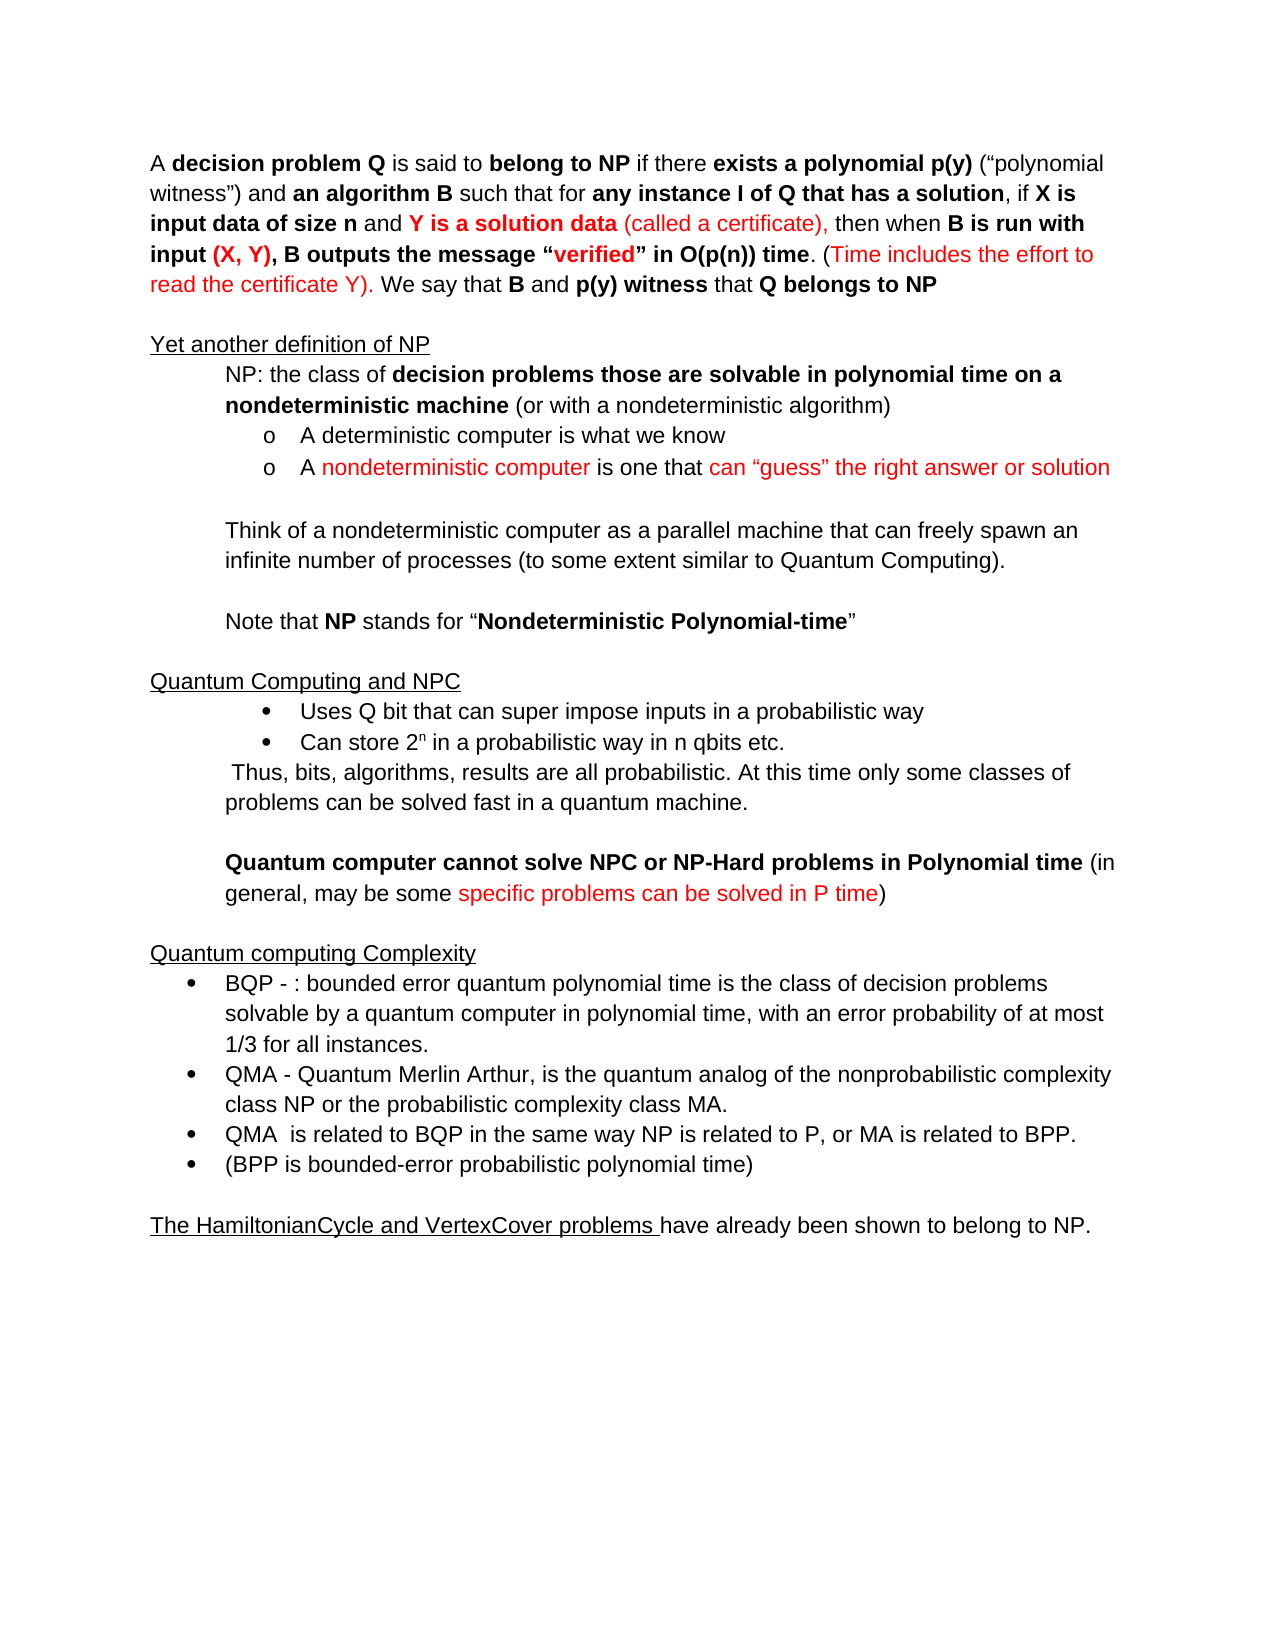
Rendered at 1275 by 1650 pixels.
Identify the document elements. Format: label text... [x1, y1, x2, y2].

text Quantum computer cannot solve NPC or NP-Hard problems in Polynomial time (in general, may be some specific problems can be solved in P time) [225, 849, 1125, 906]
list A deterministic computer is what we know [262, 422, 1125, 450]
list QMA - Quantum Merlin Arthur, is the quantum analog of the nonprobabilistic complexity class NP or the probabilistic complexity class MA. [187, 1061, 1125, 1117]
text Yet another definition of NP [150, 331, 1125, 358]
text Quantum Computing and NPC [150, 668, 1125, 694]
list BQP - : bounded error quantum polynomial time is the class of decision problems solvable by a quantum computer in polynomial time, with an error probability of at most 1/3 for all instances. [187, 970, 1125, 1057]
list QMA is related to BQP in the same way NP is related to P, or MA is related to BPP. [187, 1121, 1125, 1148]
text Quantum computing Complexity [150, 940, 1125, 966]
text Think of a nondeterministic computer as a parallel machine that can freely spawn an infinite number of processes (to some extent similar to Quantum Computing). [225, 517, 1125, 574]
list A nondeterministic computer is one that can “guess” the right answer or solution [262, 454, 1125, 483]
list (BPP is bounded-error probabilistic polynomial time) [187, 1151, 1125, 1178]
text Thus, bits, algorithms, results are all probabilistic. At this time only some classes of problems can be solved fast in a quantum machine. [225, 759, 1125, 815]
text Note that NP stands for “Nondeterministic Polynomial-time” [150, 608, 1125, 634]
text NP: the class of decision problems those are solvable in polynomial time on a nondeterministic machine (or with a nondeterministic algorithm) [225, 361, 1125, 418]
list Can store 2n in a probabilistic way in n qbits etc. [262, 728, 1125, 755]
text The HamiltonianCycle and VertexCover problems have already been shown to belong to NP. [150, 1212, 1125, 1238]
list Uses Q bit that can super impose inputs in a probabilistic way [262, 698, 1125, 725]
text A decision problem Q is said to belong to NP if there exists a polynomial p(y) (“polynomial witness”) and an algorithm B such that for any instance I of Q that has a solution, if X is input data of size n and Y is a solution data (called a certificate), then when B is run with input (X, Y), B outputs the message “verified” in O(p(n)) time. (Time includes the effort to read the certificate Y). We say that B and p(y) witness that Q belongs to NP [150, 150, 1125, 297]
